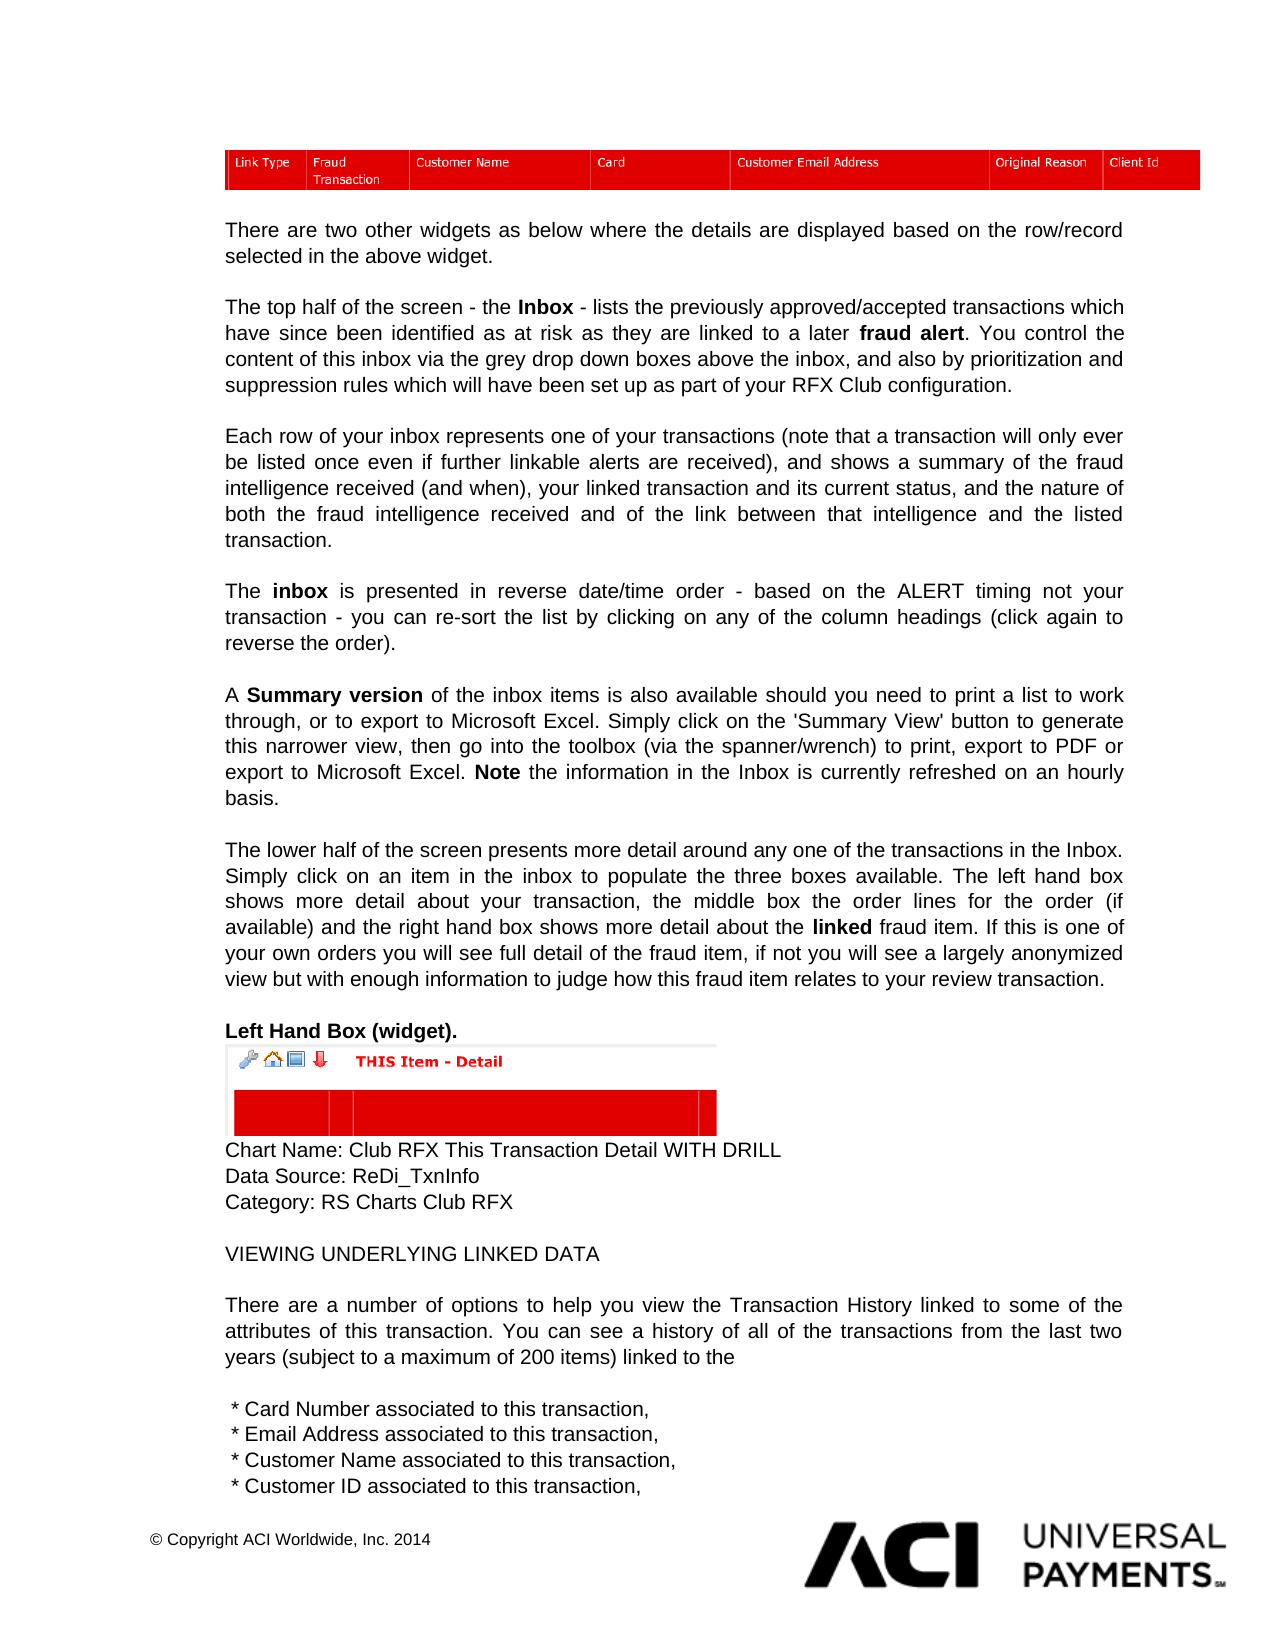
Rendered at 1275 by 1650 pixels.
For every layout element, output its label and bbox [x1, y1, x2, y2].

picture [225, 1044, 717, 1136]
picture [225, 150, 1200, 190]
picture [802, 1519, 1229, 1590]
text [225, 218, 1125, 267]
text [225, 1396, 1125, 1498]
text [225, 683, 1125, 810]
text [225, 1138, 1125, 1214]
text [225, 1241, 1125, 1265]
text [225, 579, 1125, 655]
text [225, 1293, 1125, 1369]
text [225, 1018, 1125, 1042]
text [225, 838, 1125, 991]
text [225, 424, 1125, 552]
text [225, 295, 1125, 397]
